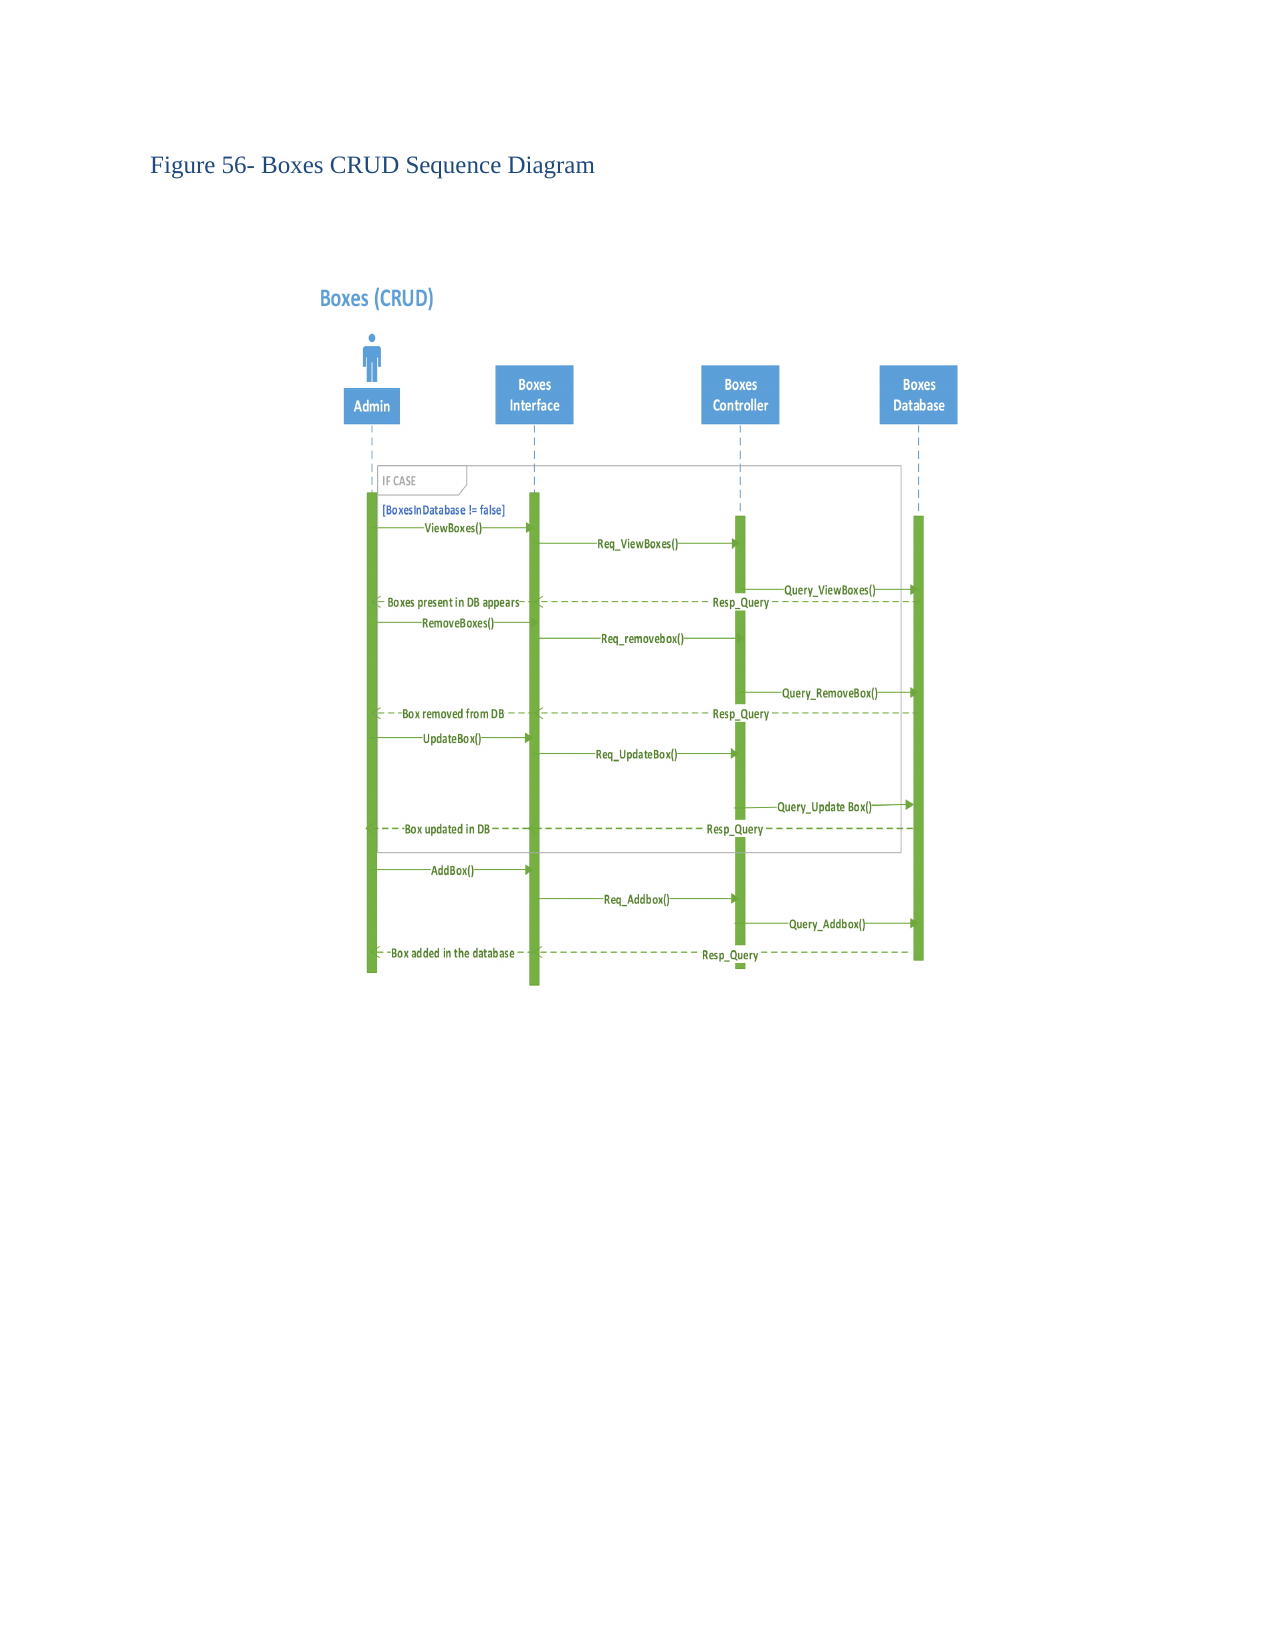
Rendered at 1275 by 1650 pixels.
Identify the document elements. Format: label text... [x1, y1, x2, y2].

text Figure 56- Boxes CRUD Sequence Diagram [150, 150, 1125, 179]
